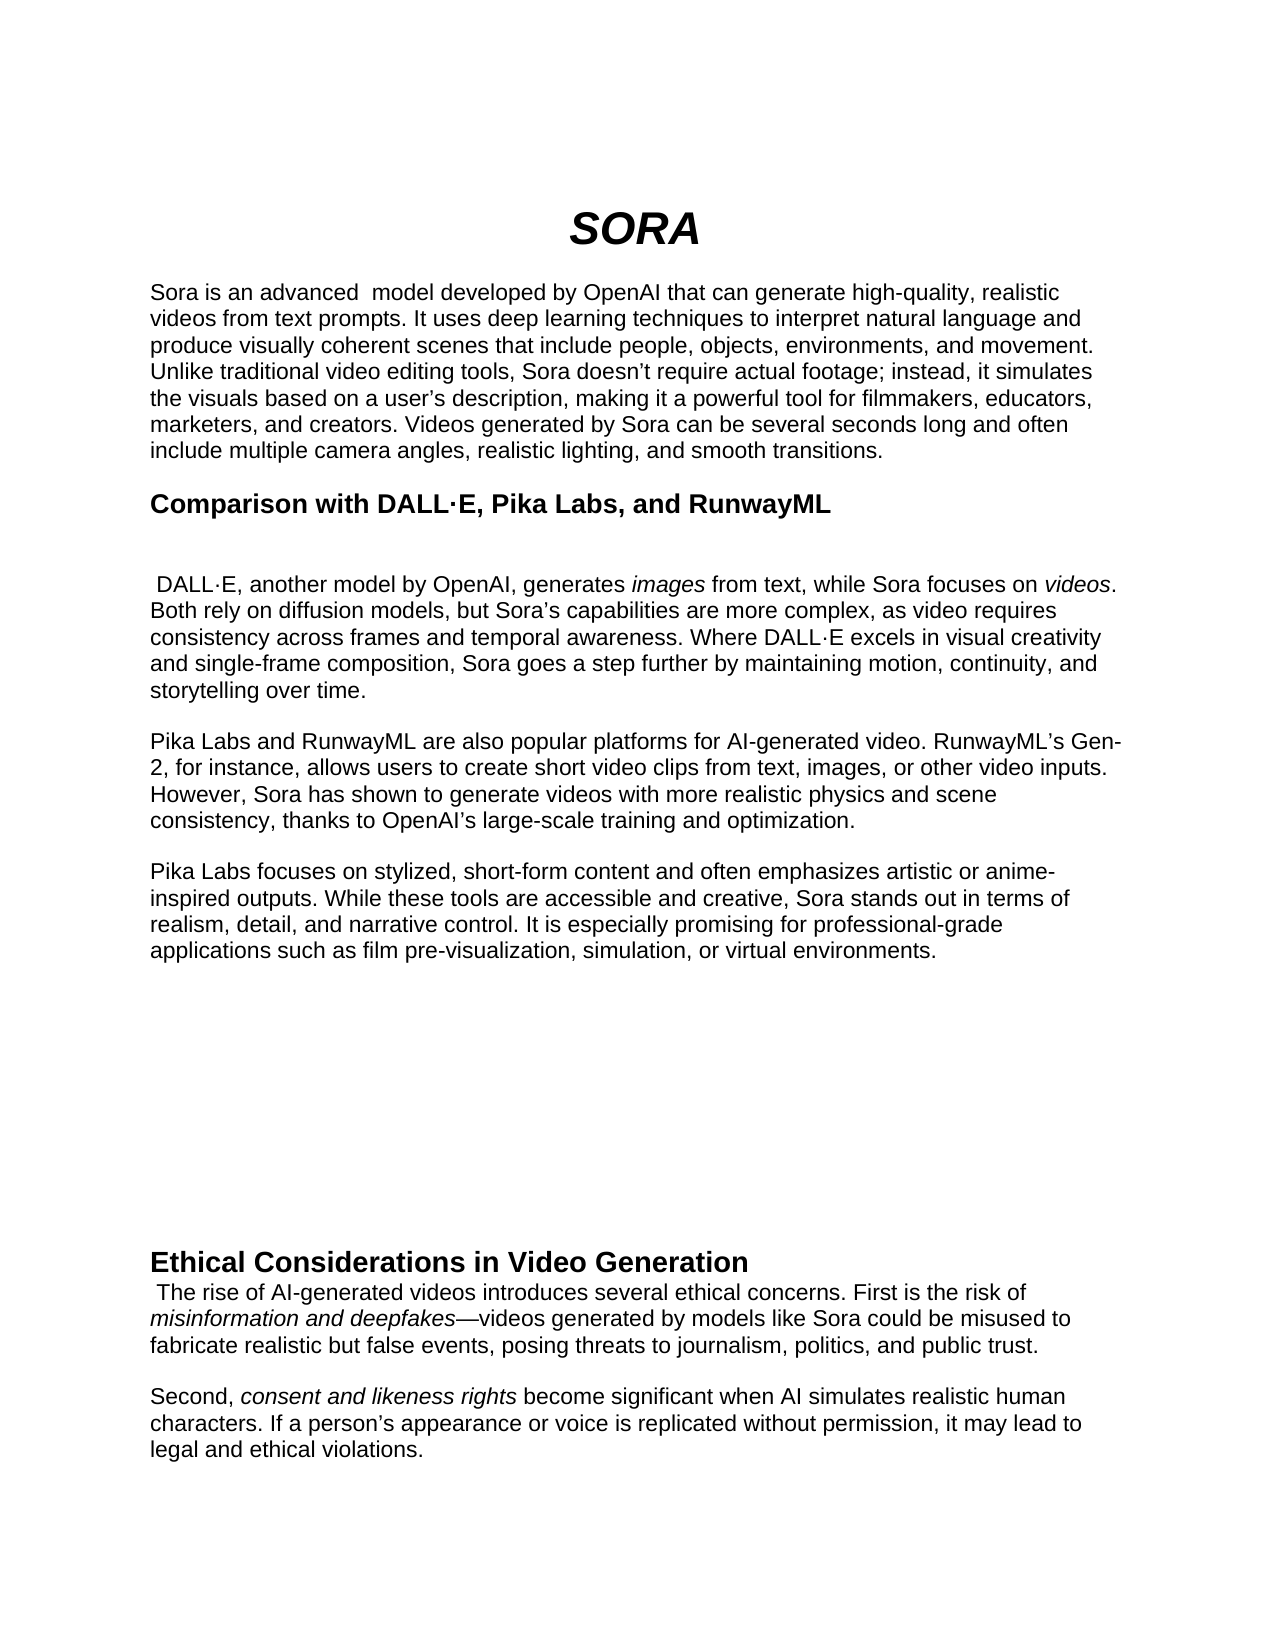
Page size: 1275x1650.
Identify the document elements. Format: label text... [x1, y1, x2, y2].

text Second, consent and likeness rights become significant when AI simulates realistic human characters. If a person’s appearance or voice is replicated without permission, it may lead to legal and ethical violations. [150, 1383, 1125, 1462]
text Ethical Considerations in Video Generation The rise of AI-generated videos introduces several ethical concerns. First is the risk of misinformation and deepfakes—videos generated by models like Sora could be misused to fabricate realistic but false events, posing threats to journalism, politics, and public trust. [150, 1246, 1125, 1358]
text Pika Labs focuses on stylized, short-form content and often emphasizes artistic or anime-inspired outputs. While these tools are accessible and creative, Sora stands out in terms of realism, detail, and narrative control. It is especially promising for professional-grade applications such as film pre-visualization, simulation, or virtual environments. [150, 858, 1125, 964]
text Pika Labs and RunwayML are also popular platforms for AI-generated video. RunwayML’s Gen-2, for instance, allows users to create short video clips from text, images, or other video inputs. However, Sora has shown to generate videos with more realistic physics and scene consistency, thanks to OpenAI’s large-scale training and optimization. [150, 728, 1125, 833]
text Comparison with DALL·E, Pika Labs, and RunwayML [150, 488, 1125, 520]
text SORA [150, 201, 1125, 254]
text DALL·E, another model by OpenAI, generates images from text, while Sora focuses on videos. Both rely on diffusion models, but Sora’s capabilities are more complex, as video requires consistency across frames and temporal awareness. Where DALL·E excels in visual creativity and single-frame composition, Sora goes a step further by maintaining motion, continuity, and storytelling over time. [150, 545, 1125, 703]
text Sora is an advanced model developed by OpenAI that can generate high-quality, realistic videos from text prompts. It uses deep learning techniques to interpret natural language and produce visually coherent scenes that include people, objects, environments, and movement. Unlike traditional video editing tools, Sora doesn’t require actual footage; instead, it simulates the visuals based on a user’s description, making it a powerful tool for filmmakers, educators, marketers, and creators. Videos generated by Sora can be several seconds long and often include multiple camera angles, realistic lighting, and smooth transitions. [150, 279, 1125, 463]
